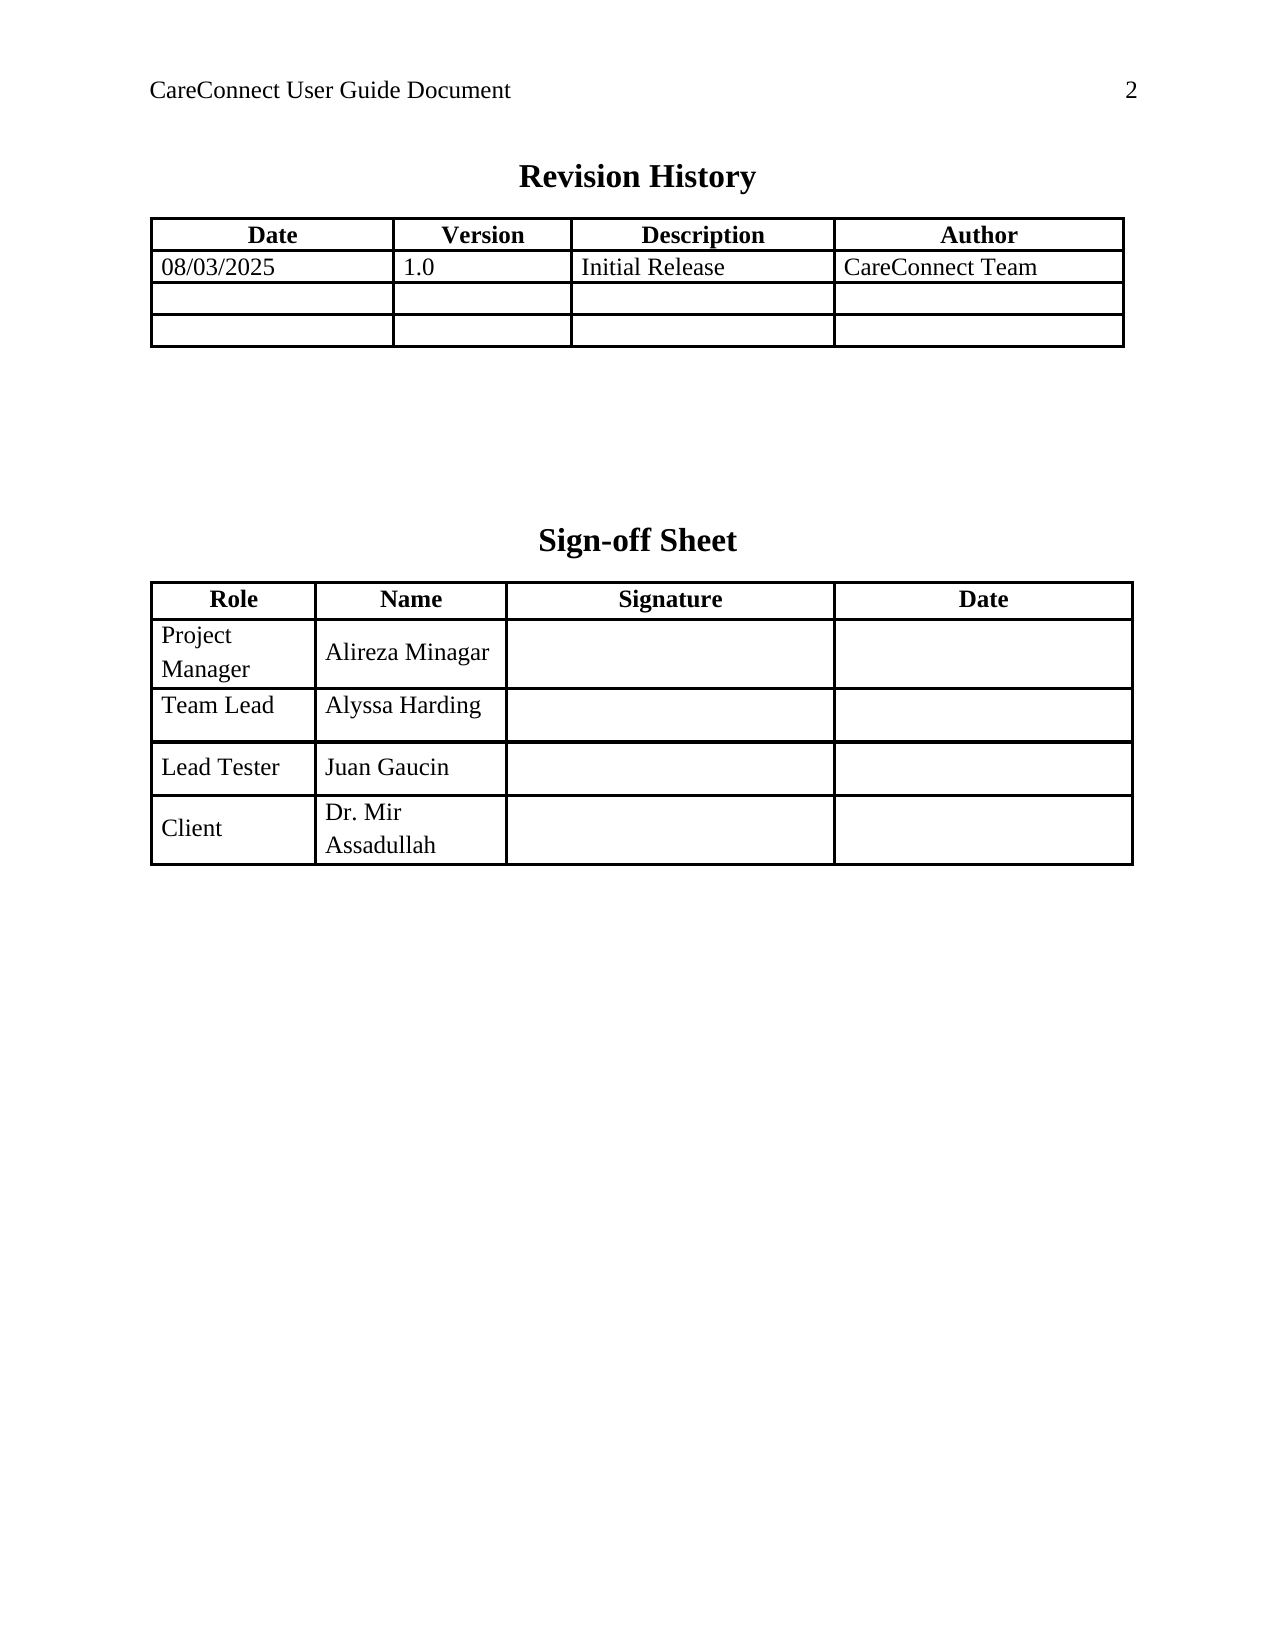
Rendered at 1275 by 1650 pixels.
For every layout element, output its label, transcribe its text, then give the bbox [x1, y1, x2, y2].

table_header Description [573, 220, 833, 249]
table_cell 08/03/2025 [153, 252, 392, 281]
table_cell [395, 284, 570, 313]
table_cell [836, 284, 1122, 313]
table_cell [836, 621, 1131, 687]
table_cell [508, 621, 833, 687]
text Sign-off Sheet [150, 520, 1125, 558]
table_header Author [836, 220, 1122, 249]
table_cell [836, 744, 1131, 793]
table_cell [836, 797, 1131, 863]
table_header Name [317, 584, 505, 617]
table_cell [836, 316, 1122, 345]
table_cell CareConnect Team [836, 252, 1122, 281]
table_cell Alireza Minagar [317, 621, 505, 687]
table_cell Team Lead [153, 690, 314, 740]
table_header Role [153, 584, 314, 617]
table_cell [573, 316, 833, 345]
table_cell [508, 797, 833, 863]
table_cell Lead Tester [153, 744, 314, 793]
table_cell [395, 316, 570, 345]
table_cell [153, 316, 392, 345]
table_cell [836, 690, 1131, 740]
table_cell Juan Gaucin [317, 744, 505, 793]
table_cell [573, 284, 833, 313]
table_header Version [395, 220, 570, 249]
table_cell Client [153, 797, 314, 863]
table_cell Dr. Mir Assadullah [317, 797, 505, 863]
table_header Signature [508, 584, 833, 617]
table_cell [508, 690, 833, 740]
table_cell [153, 284, 392, 313]
table_cell 1.0 [395, 252, 570, 281]
table_header Date [836, 584, 1131, 617]
table_cell Initial Release [573, 252, 833, 281]
table_header Date [153, 220, 392, 249]
table_cell Alyssa Harding [317, 690, 505, 740]
table_cell [508, 744, 833, 793]
text Revision History [150, 156, 1125, 194]
table_cell Project Manager [153, 621, 314, 687]
